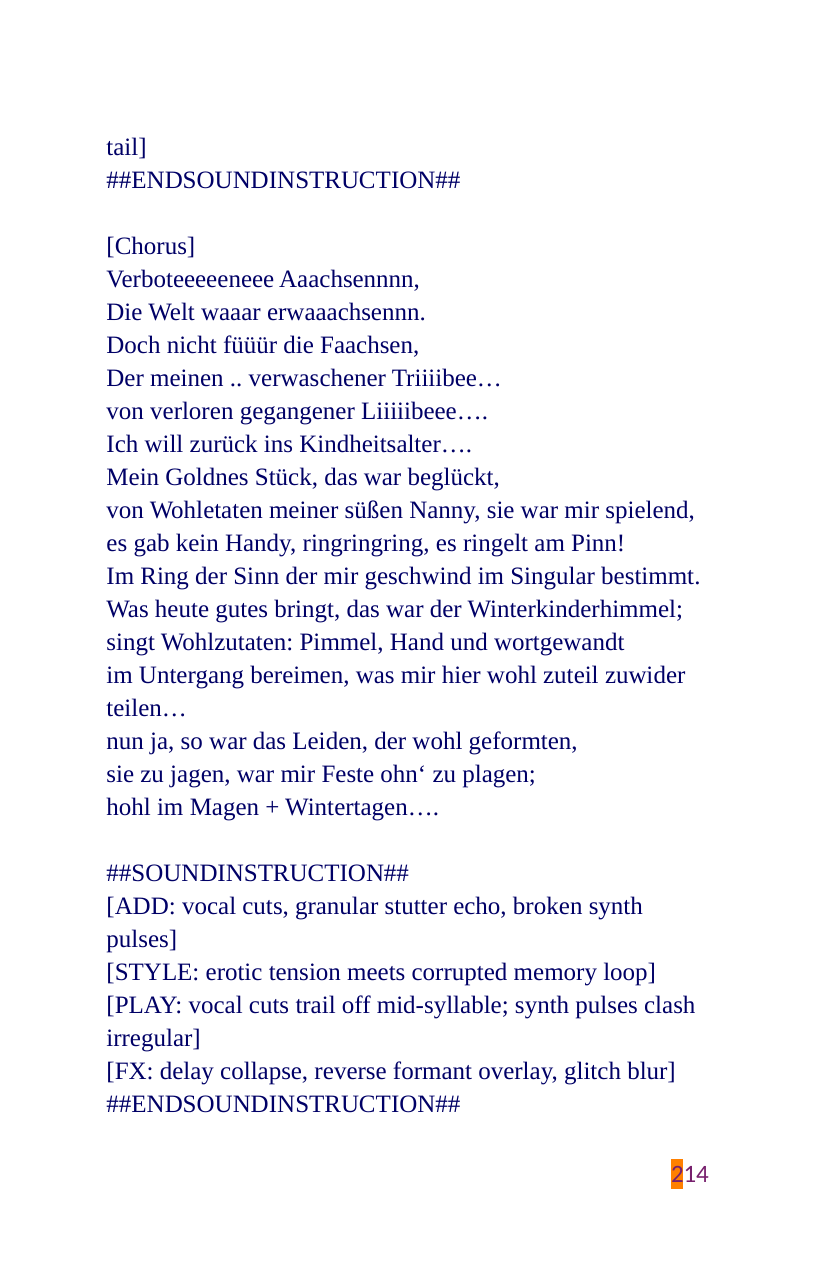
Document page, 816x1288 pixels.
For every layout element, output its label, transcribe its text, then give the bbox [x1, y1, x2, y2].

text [106, 132, 709, 160]
text [FX: delay collapse, reverse formant overlay, glitch blur] [106, 1056, 709, 1085]
text Verboteeeeeneee Aaachsennnn, [106, 264, 709, 292]
text singt Wohlzutaten: Pimmel, Hand und wortgewandt [106, 627, 709, 656]
text [Chorus] [106, 231, 709, 259]
text Der meinen .. verwaschener Triiiibee… [106, 363, 709, 392]
text Im Ring der Sinn der mir geschwind im Singular bestimmt. [106, 561, 709, 590]
text von verloren gegangener Liiiiibeee…. [106, 396, 709, 424]
text von Wohletaten meiner süßen Nanny, sie war mir spielend, [106, 495, 709, 524]
text hohl im Magen + Wintertagen…. [106, 792, 709, 821]
text es gab kein Handy, ringringring, es ringelt am Pinn! [106, 528, 709, 557]
text Doch nicht füüür die Faachsen, [106, 330, 709, 358]
text ##ENDSOUNDINSTRUCTION## [106, 165, 709, 193]
text nun ja, so war das Leiden, der wohl geformten, [106, 726, 709, 755]
text [PLAY: vocal cuts trail off mid-syllable; synth pulses clash irregular] [106, 990, 709, 1052]
text im Untergang bereimen, was mir hier wohl zuteil zuwider teilen… [106, 660, 709, 722]
text ##ENDSOUNDINSTRUCTION## [106, 1089, 709, 1118]
text sie zu jagen, war mir Feste ohn‘ zu plagen; [106, 759, 709, 788]
text Ich will zurück ins Kindheitsalter…. [106, 429, 709, 458]
text Was heute gutes bringt, das war der Winterkinderhimmel; [106, 594, 709, 623]
text [ADD: vocal cuts, granular stutter echo, broken synth pulses] [106, 891, 709, 953]
text [STYLE: erotic tension meets corrupted memory loop] [106, 957, 709, 986]
text Die Welt waaar erwaaachsennn. [106, 297, 709, 326]
text Mein Goldnes Stück, das war beglückt, [106, 462, 709, 491]
text ##SOUNDINSTRUCTION## [106, 858, 709, 887]
